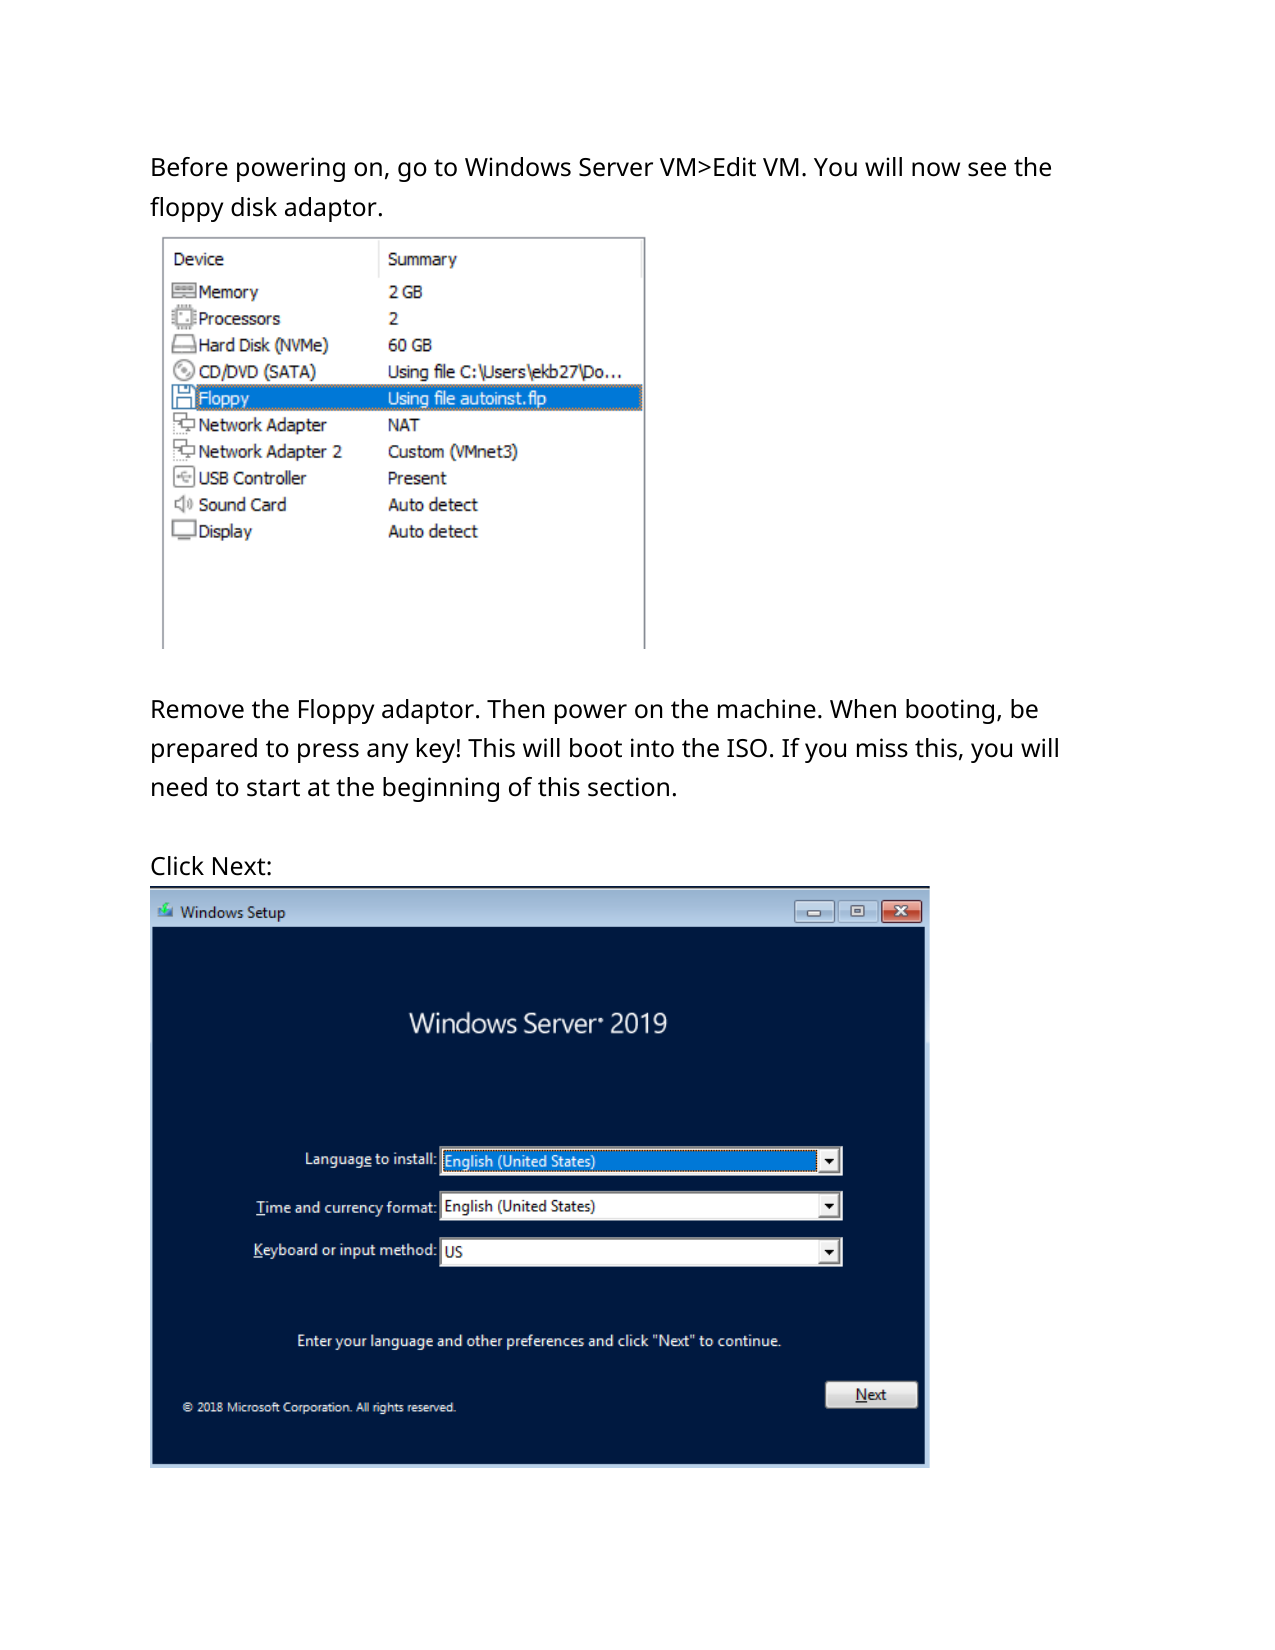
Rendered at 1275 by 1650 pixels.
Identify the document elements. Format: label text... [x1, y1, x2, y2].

picture [150, 886, 930, 1468]
text Before powering on, go to Windows Server VM>Edit VM. You will now see the floppy disk adaptor. [150, 150, 1125, 223]
picture [150, 228, 655, 649]
text Remove the Floppy adaptor. Then power on the machine. When booting, be prepared to press any key! This will boot into the ISO. If you miss this, you will need to start at the beginning of this section. [150, 692, 1125, 804]
